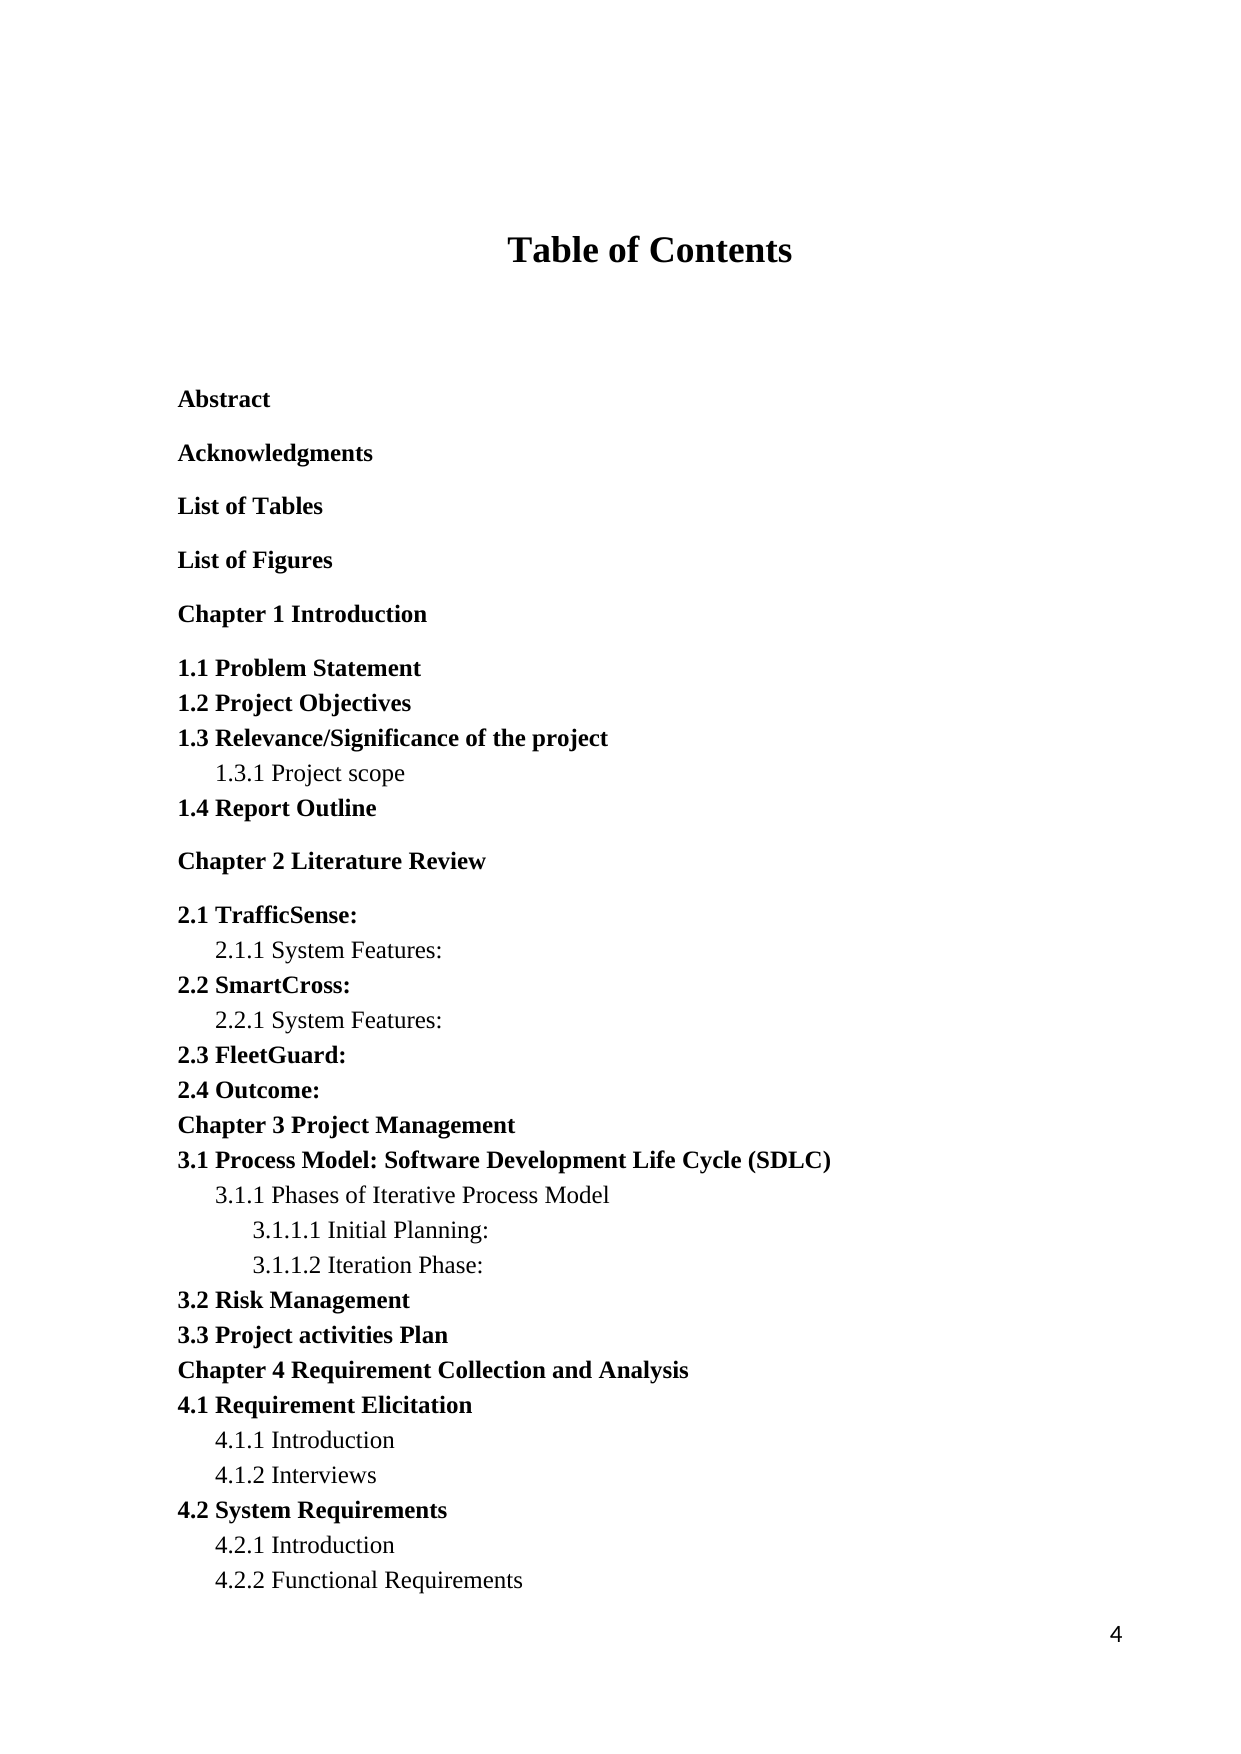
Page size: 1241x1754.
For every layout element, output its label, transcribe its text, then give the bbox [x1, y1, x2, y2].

text Table of Contents [177, 227, 1122, 270]
